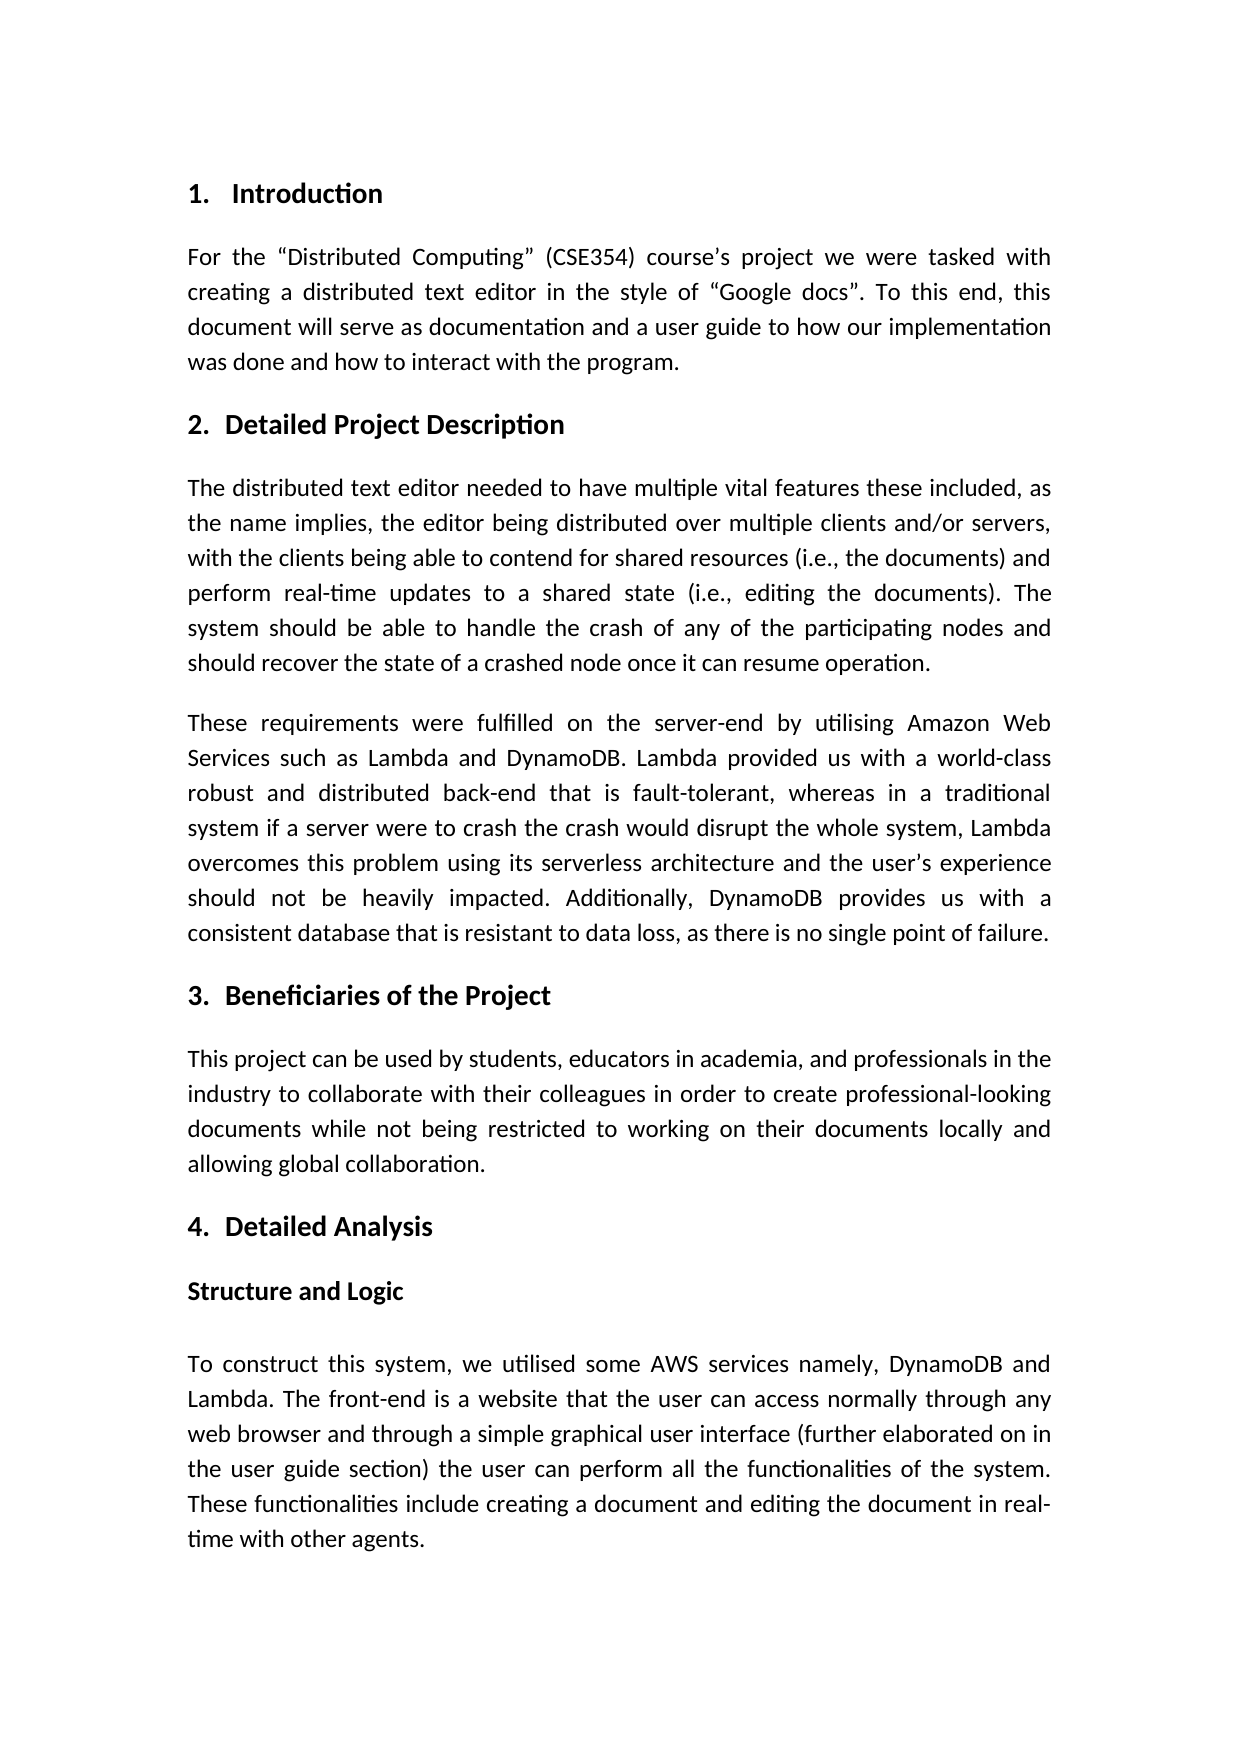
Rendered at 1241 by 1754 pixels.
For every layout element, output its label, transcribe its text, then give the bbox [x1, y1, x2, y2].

text For the “Distributed Computing” (CSE354) course’s project we were tasked with creating a distributed text editor in the style of “Google docs”. To this end, this document will serve as documentation and a user guide to how our implementation was done and how to interact with the program. [187, 241, 1053, 376]
subtitle Introduction [187, 175, 1053, 211]
subtitle Detailed Analysis [187, 1208, 1053, 1243]
subtitle Beneficiaries of the Project [187, 977, 1053, 1012]
text To construct this system, we utilised some AWS services namely, DynamoDB and Lambda. The front-end is a website that the user can access normally through any web browser and through a simple graphical user interface (further elaborated on in the user guide section) the user can perform all the functionalities of the system. These functionalities include creating a document and editing the document in real-time with other agents. [187, 1348, 1053, 1554]
text The distributed text editor needed to have multiple vital features these included, as the name implies, the editor being distributed over multiple clients and/or servers, with the clients being able to contend for shared resources (i.e., the documents) and perform real-time updates to a shared state (i.e., editing the documents). The system should be able to handle the crash of any of the participating nodes and should recover the state of a crashed node once it can resume operation. [187, 472, 1053, 677]
subtitle Detailed Project Description [187, 406, 1053, 442]
subtitle Structure and Logic [187, 1274, 1053, 1307]
text This project can be used by students, educators in academia, and professionals in the industry to collaborate with their colleagues in order to create professional-looking documents while not being restricted to working on their documents locally and allowing global collaboration. [187, 1043, 1053, 1178]
text These requirements were fulfilled on the server-end by utilising Amazon Web Services such as Lambda and DynamoDB. Lambda provided us with a world-class robust and distributed back-end that is fault-tolerant, whereas in a traditional system if a server were to crash the crash would disrupt the whole system, Lambda overcomes this problem using its serverless architecture and the user’s experience should not be heavily impacted. Additionally, DynamoDB provides us with a consistent database that is resistant to data loss, as there is no single point of failure. [187, 707, 1053, 947]
